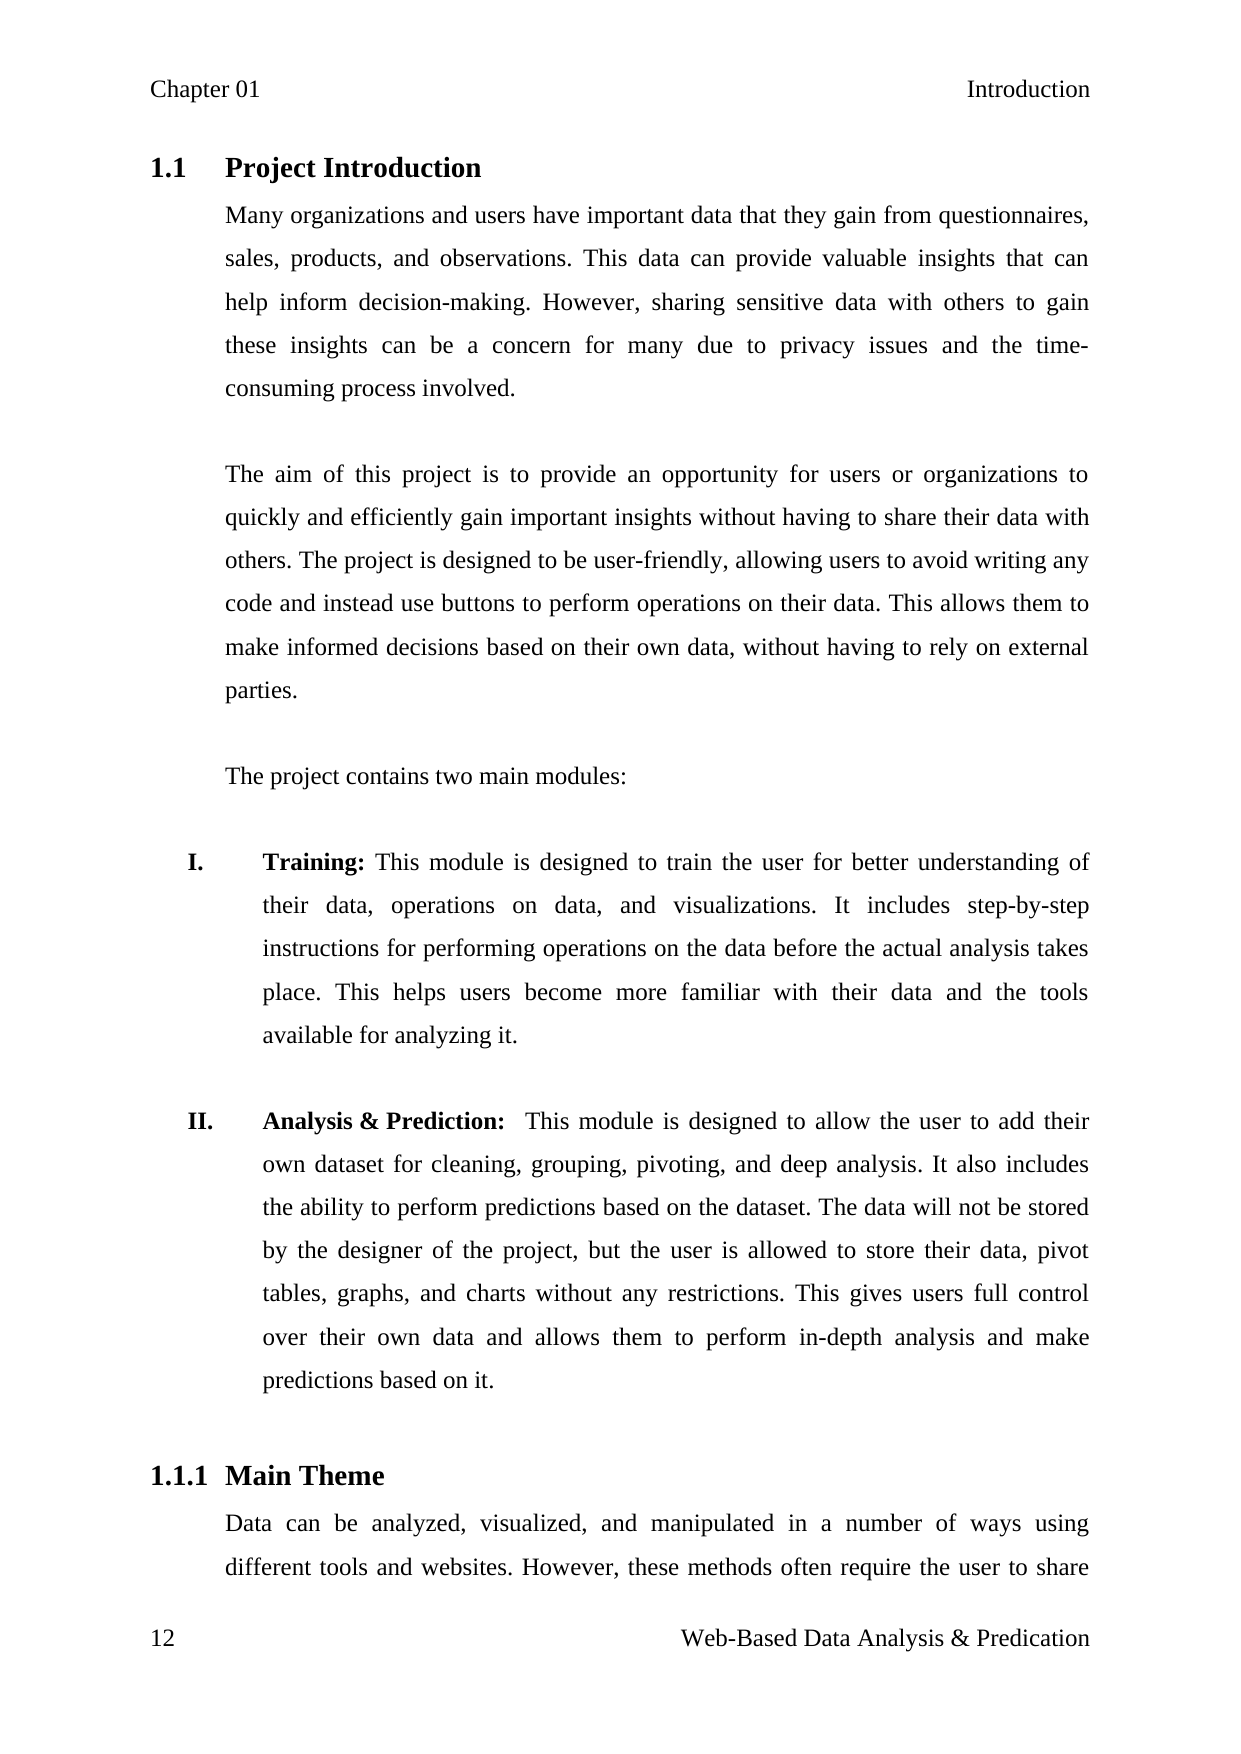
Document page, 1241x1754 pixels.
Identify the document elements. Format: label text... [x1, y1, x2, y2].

list The aim of this project is to provide an opportunity for users or organizations to quickly and efficiently gain important insights without having to share their data with others. The project is designed to be user-friendly, allowing users to avoid writing any code and instead use buttons to perform operations on their data. This allows them to make informed decisions based on their own data, without having to rely on external parties. [225, 459, 1090, 703]
list Main Theme [150, 1458, 1090, 1492]
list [225, 1508, 1090, 1580]
list The project contains two main modules: [225, 761, 1090, 790]
list Many organizations and users have important data that they gain from questionnaires, sales, products, and observations. This data can provide valuable insights that can help inform decision-making. However, sharing sensitive data with others to gain these insights can be a concern for many due to privacy issues and the time-consuming process involved. [225, 200, 1090, 402]
list Project Introduction [150, 150, 1090, 183]
list Analysis & Prediction: This module is designed to allow the user to add their own dataset for cleaning, grouping, pivoting, and deep analysis. It also includes the ability to perform predictions based on the dataset. The data will not be stored by the designer of the project, but the user is allowed to store their data, pivot tables, graphs, and charts without any restrictions. This gives users full control over their own data and allows them to perform in-depth analysis and make predictions based on it. [187, 1106, 1090, 1393]
list Training: This module is designed to train the user for better understanding of their data, operations on data, and visualizations. It includes step-by-step instructions for performing operations on the data before the actual analysis takes place. This helps users become more familiar with their data and the tools available for analyzing it. [187, 847, 1090, 1048]
